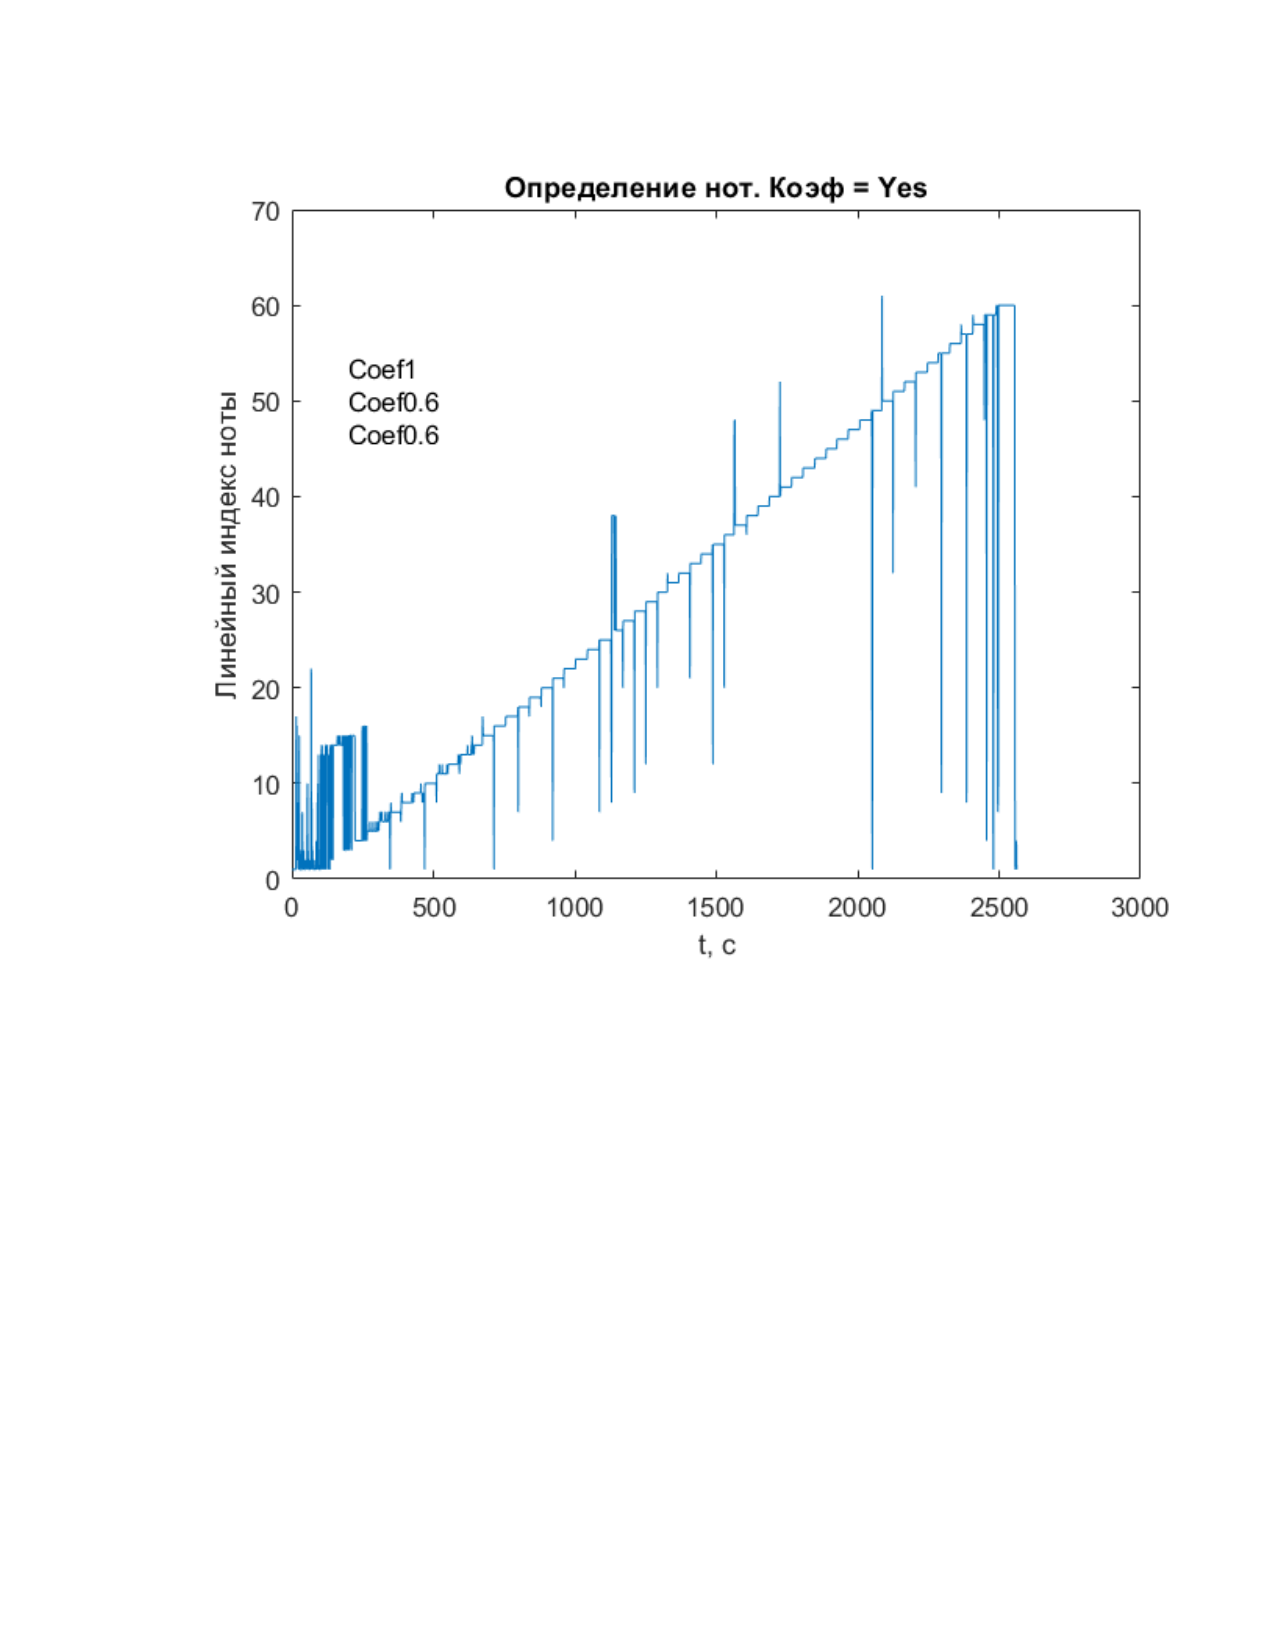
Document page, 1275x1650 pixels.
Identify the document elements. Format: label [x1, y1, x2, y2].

picture [150, 150, 1244, 970]
